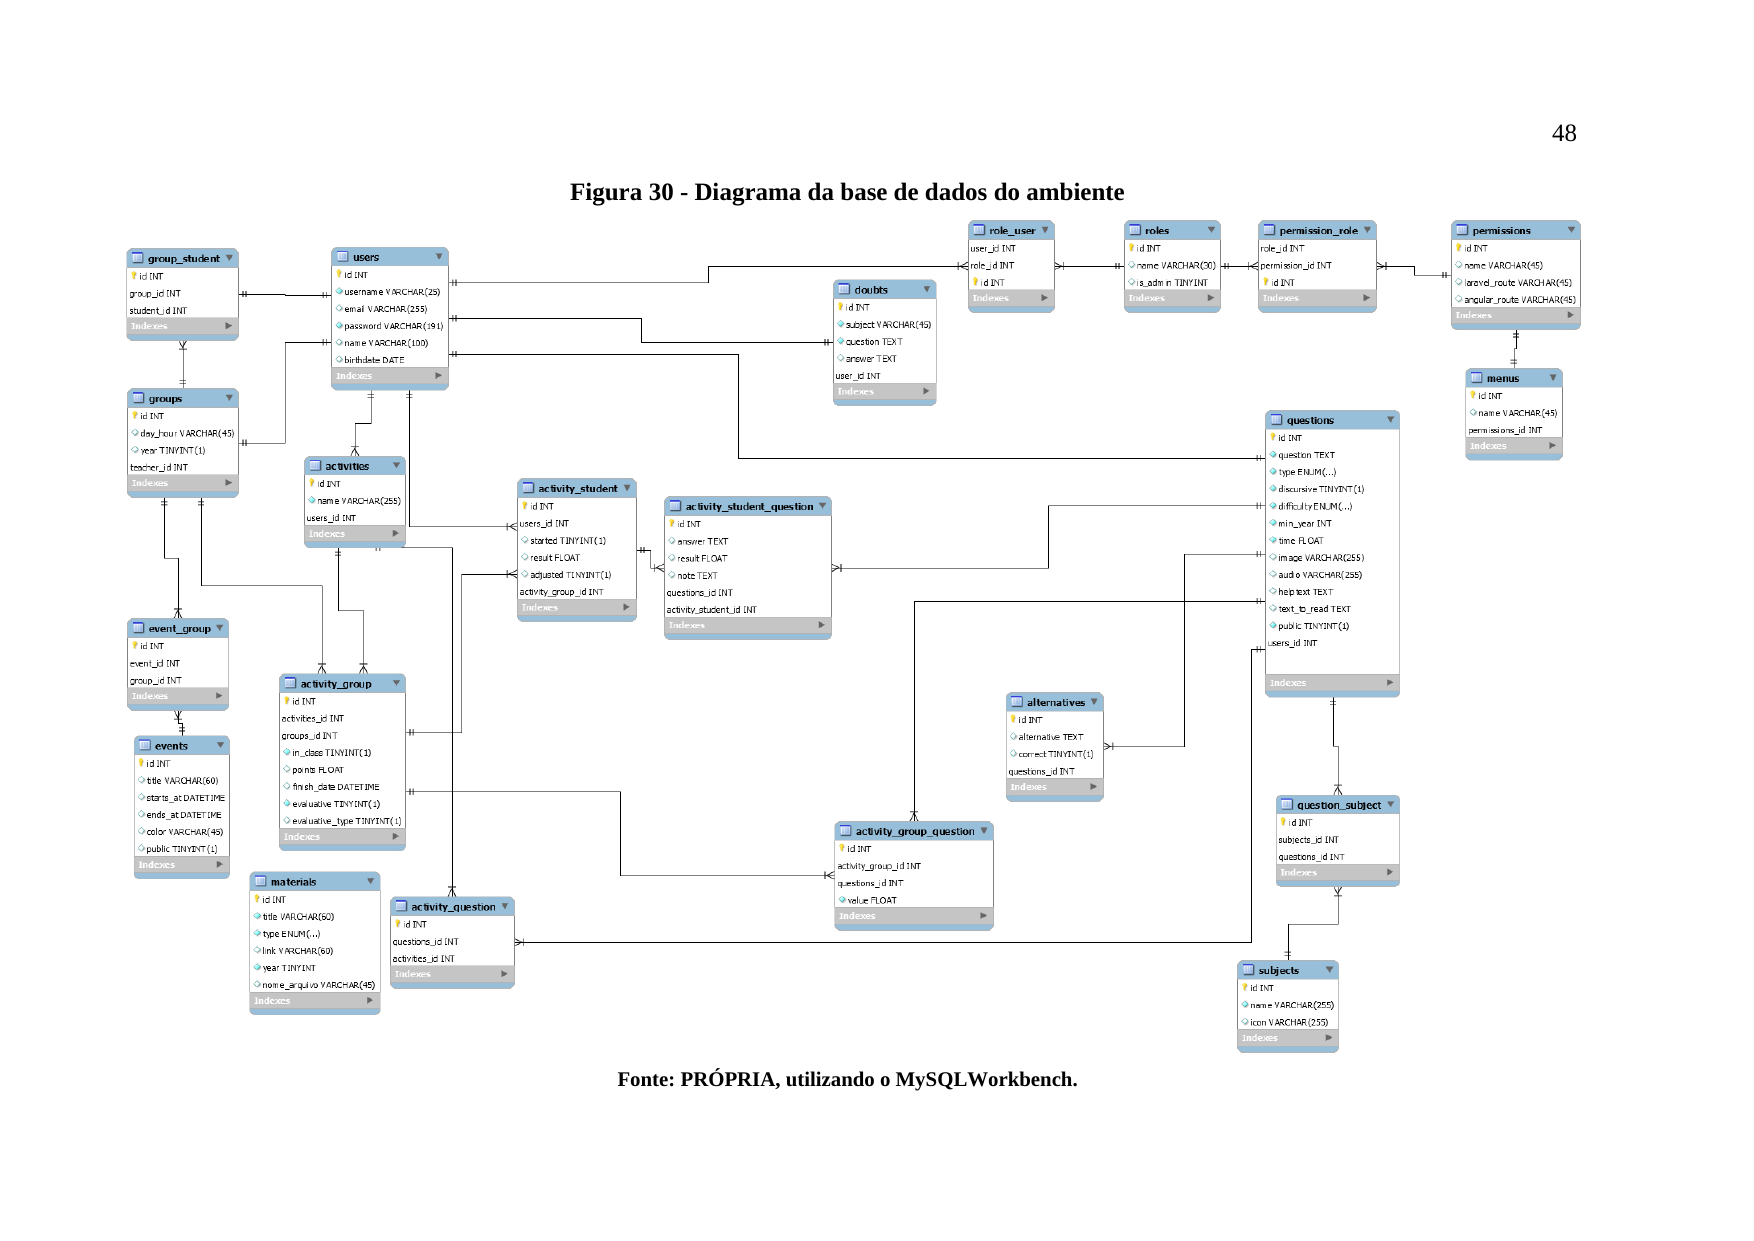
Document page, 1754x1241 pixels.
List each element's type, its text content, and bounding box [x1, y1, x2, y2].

picture [118, 220, 1588, 1067]
text Fonte: PRÓPRIA, utilizando o MySQLWorkbench. [118, 1067, 1577, 1091]
